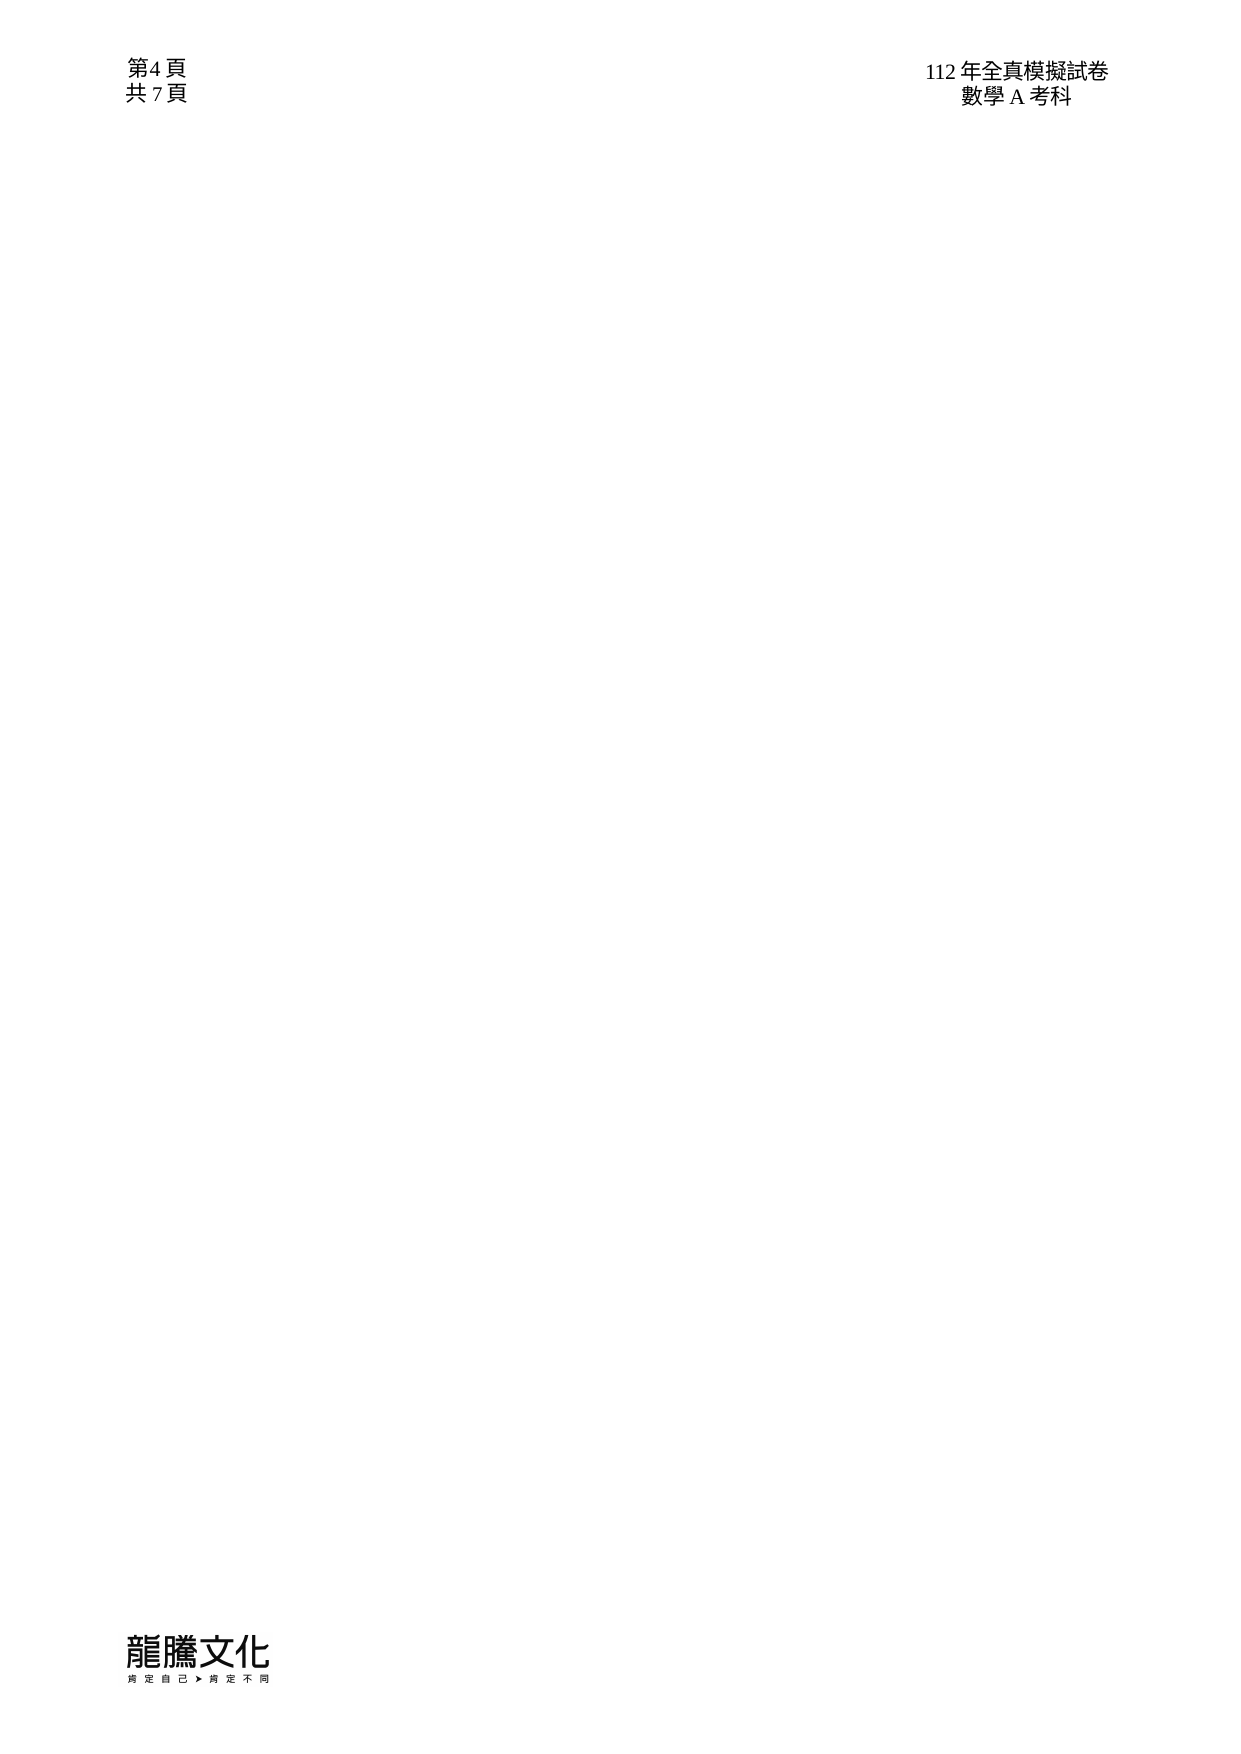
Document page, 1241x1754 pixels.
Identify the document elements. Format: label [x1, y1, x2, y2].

picture [118, 1632, 274, 1687]
